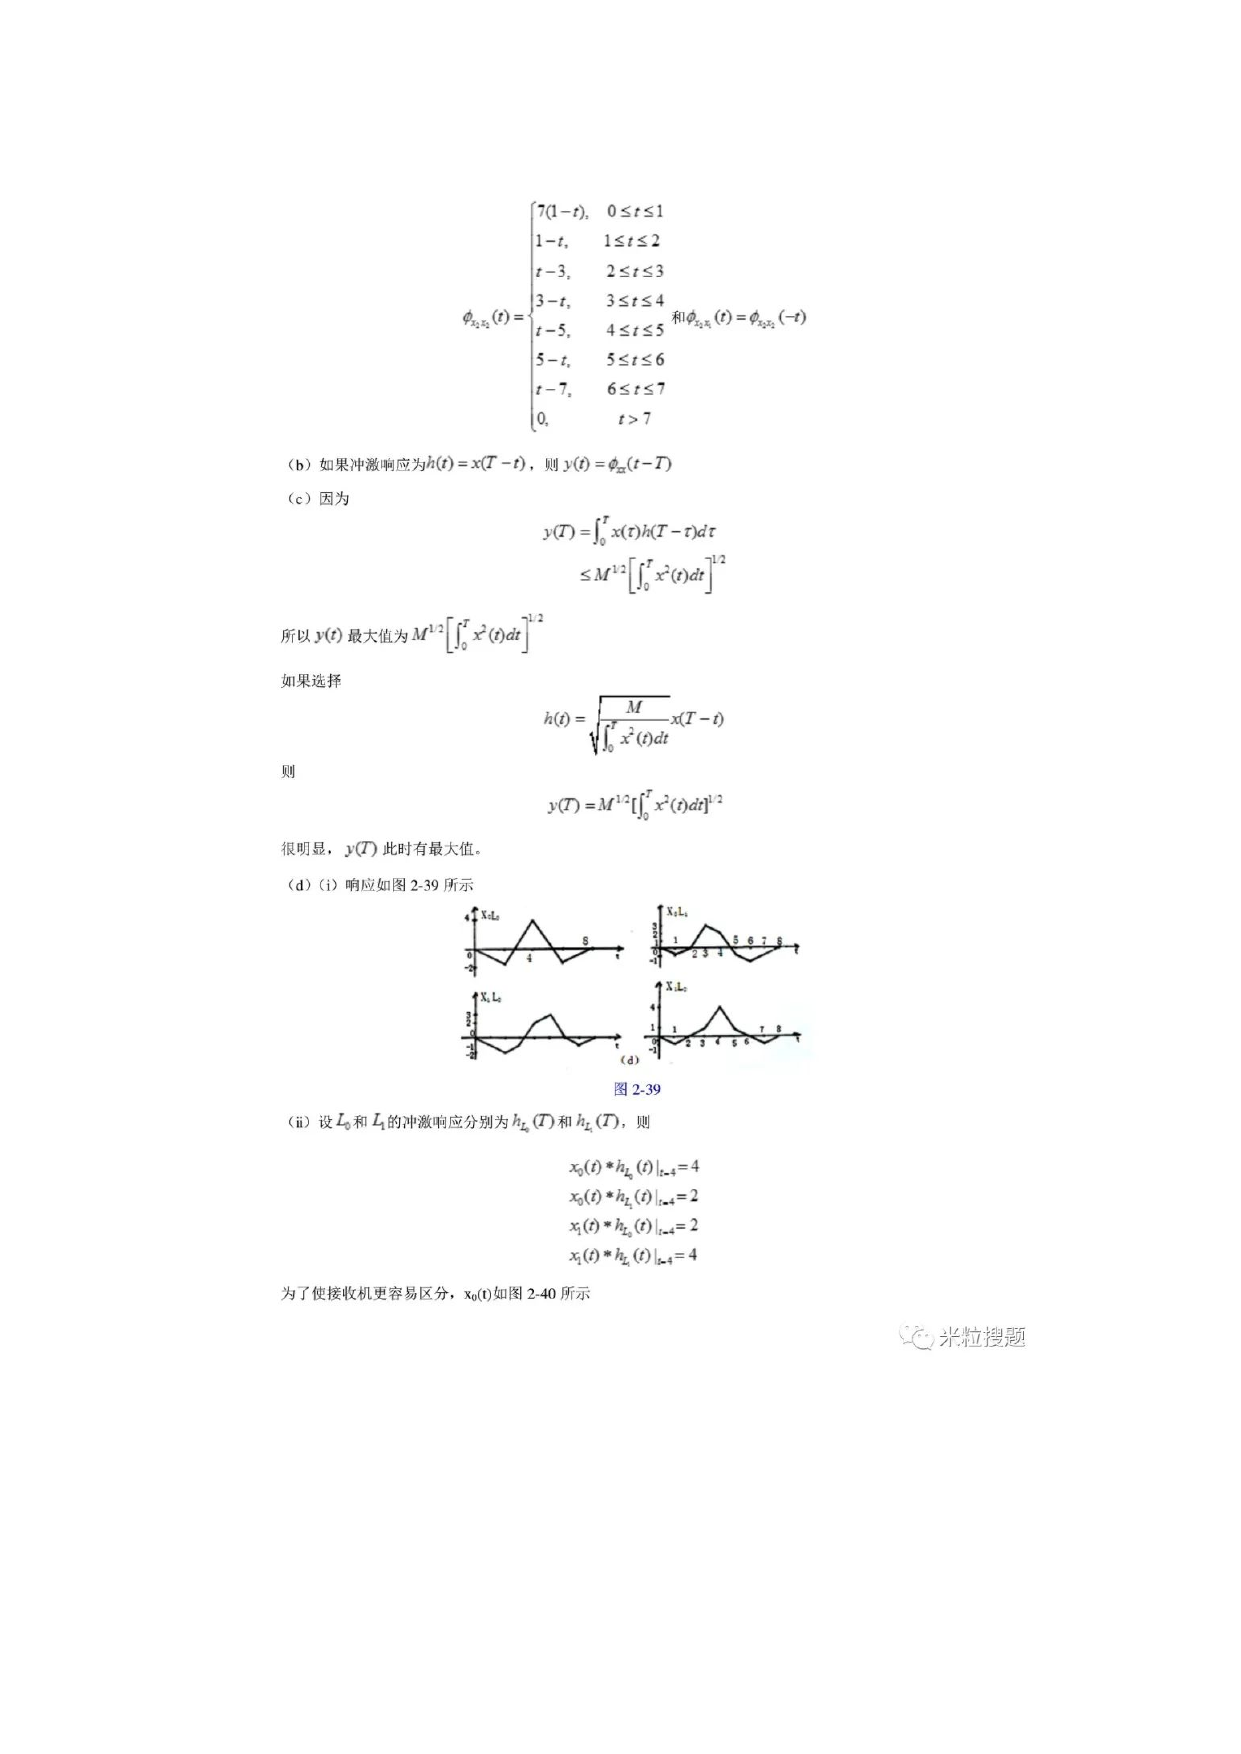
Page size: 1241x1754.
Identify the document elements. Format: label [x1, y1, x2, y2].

picture [187, 152, 1053, 1375]
